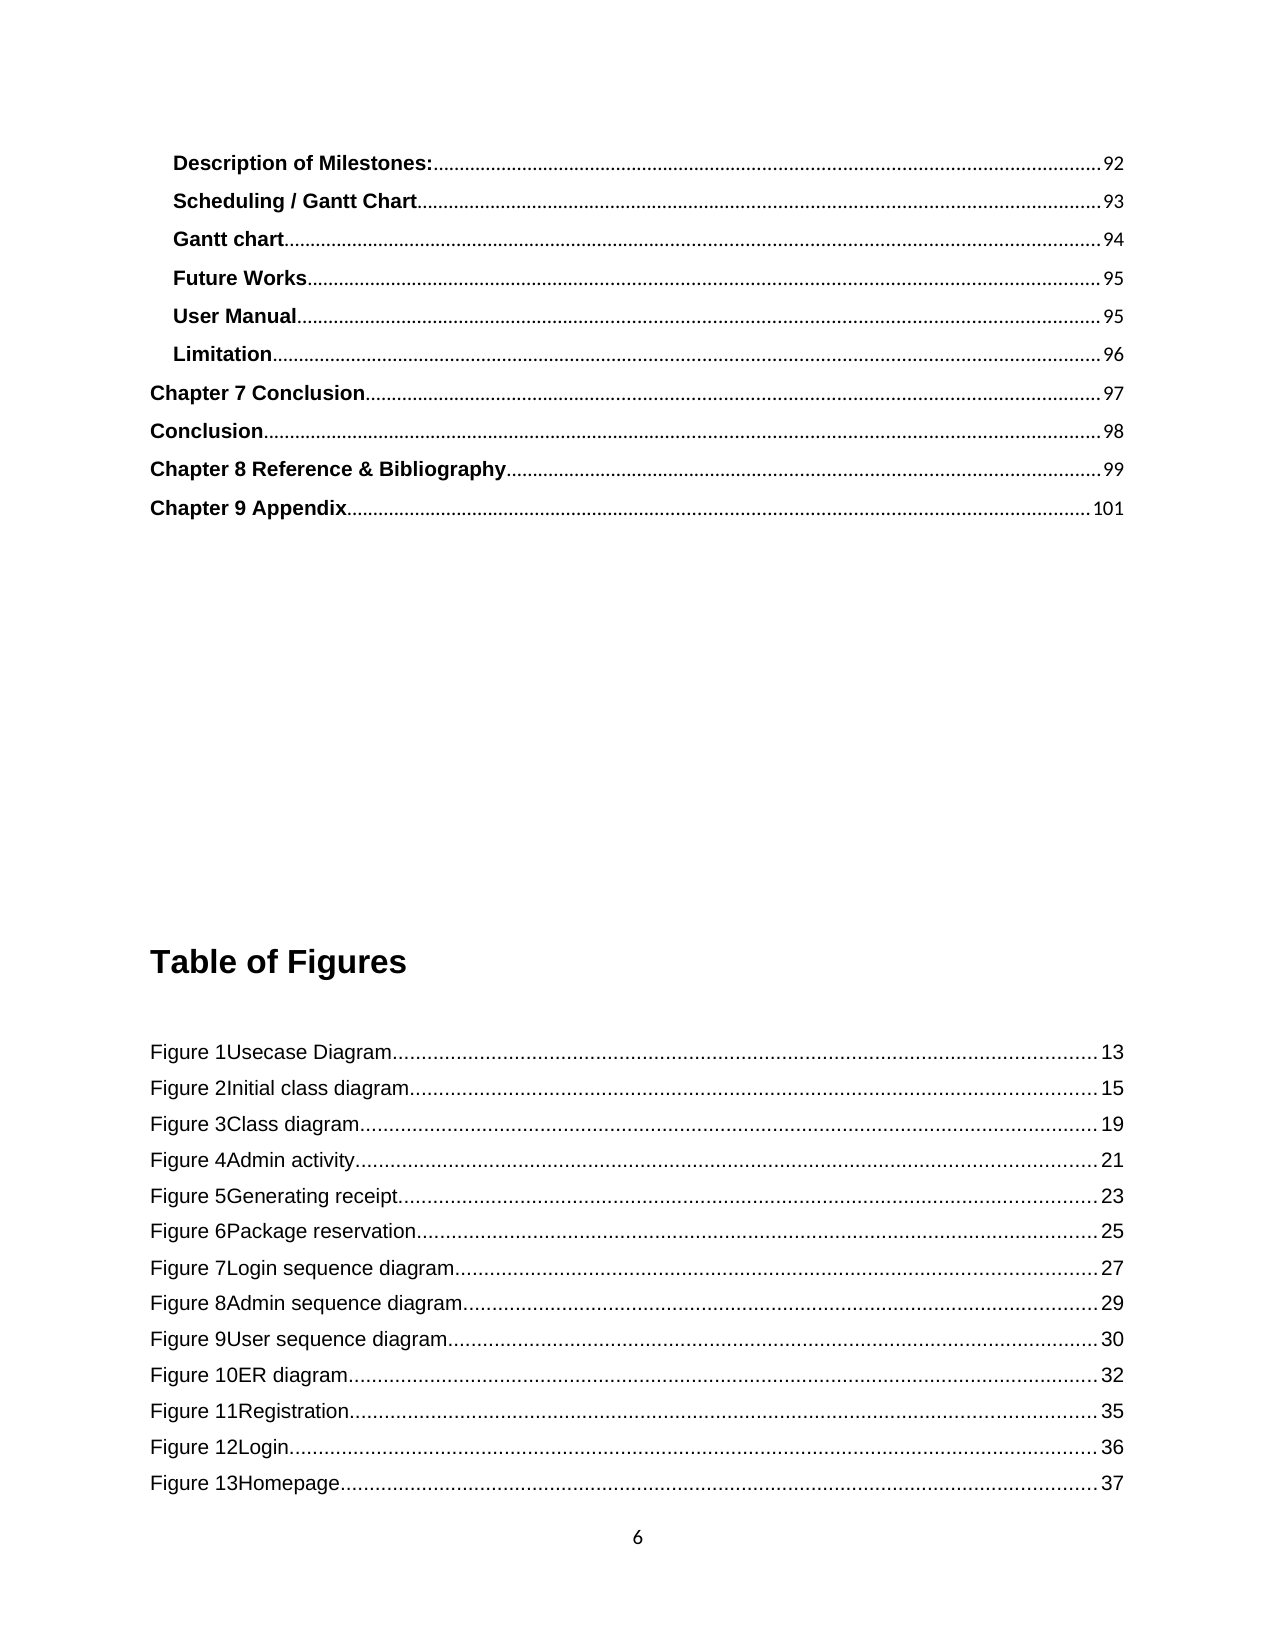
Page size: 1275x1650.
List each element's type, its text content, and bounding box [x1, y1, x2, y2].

text Figure 1Usecase Diagram 13 [150, 1040, 1125, 1064]
text Figure 7Login sequence diagram 27 [150, 1255, 1125, 1279]
text Figure 2Initial class diagram 15 [150, 1076, 1125, 1099]
text Figure 6Package reservation 25 [150, 1219, 1125, 1243]
text Figure 10ER diagram 32 [150, 1363, 1125, 1387]
subtitle Table of Figures [150, 942, 1125, 980]
text Figure 13Homepage 37 [150, 1471, 1125, 1495]
text Figure 9User sequence diagram 30 [150, 1327, 1125, 1351]
text Figure 12Login 36 [150, 1435, 1125, 1459]
text Figure 11Registration 35 [150, 1399, 1125, 1423]
text Figure 8Admin sequence diagram 29 [150, 1291, 1125, 1315]
text Figure 4Admin activity. 21 [150, 1147, 1125, 1171]
text Figure 3Class diagram 19 [150, 1112, 1125, 1136]
text Figure 5Generating receipt 23 [150, 1183, 1125, 1207]
